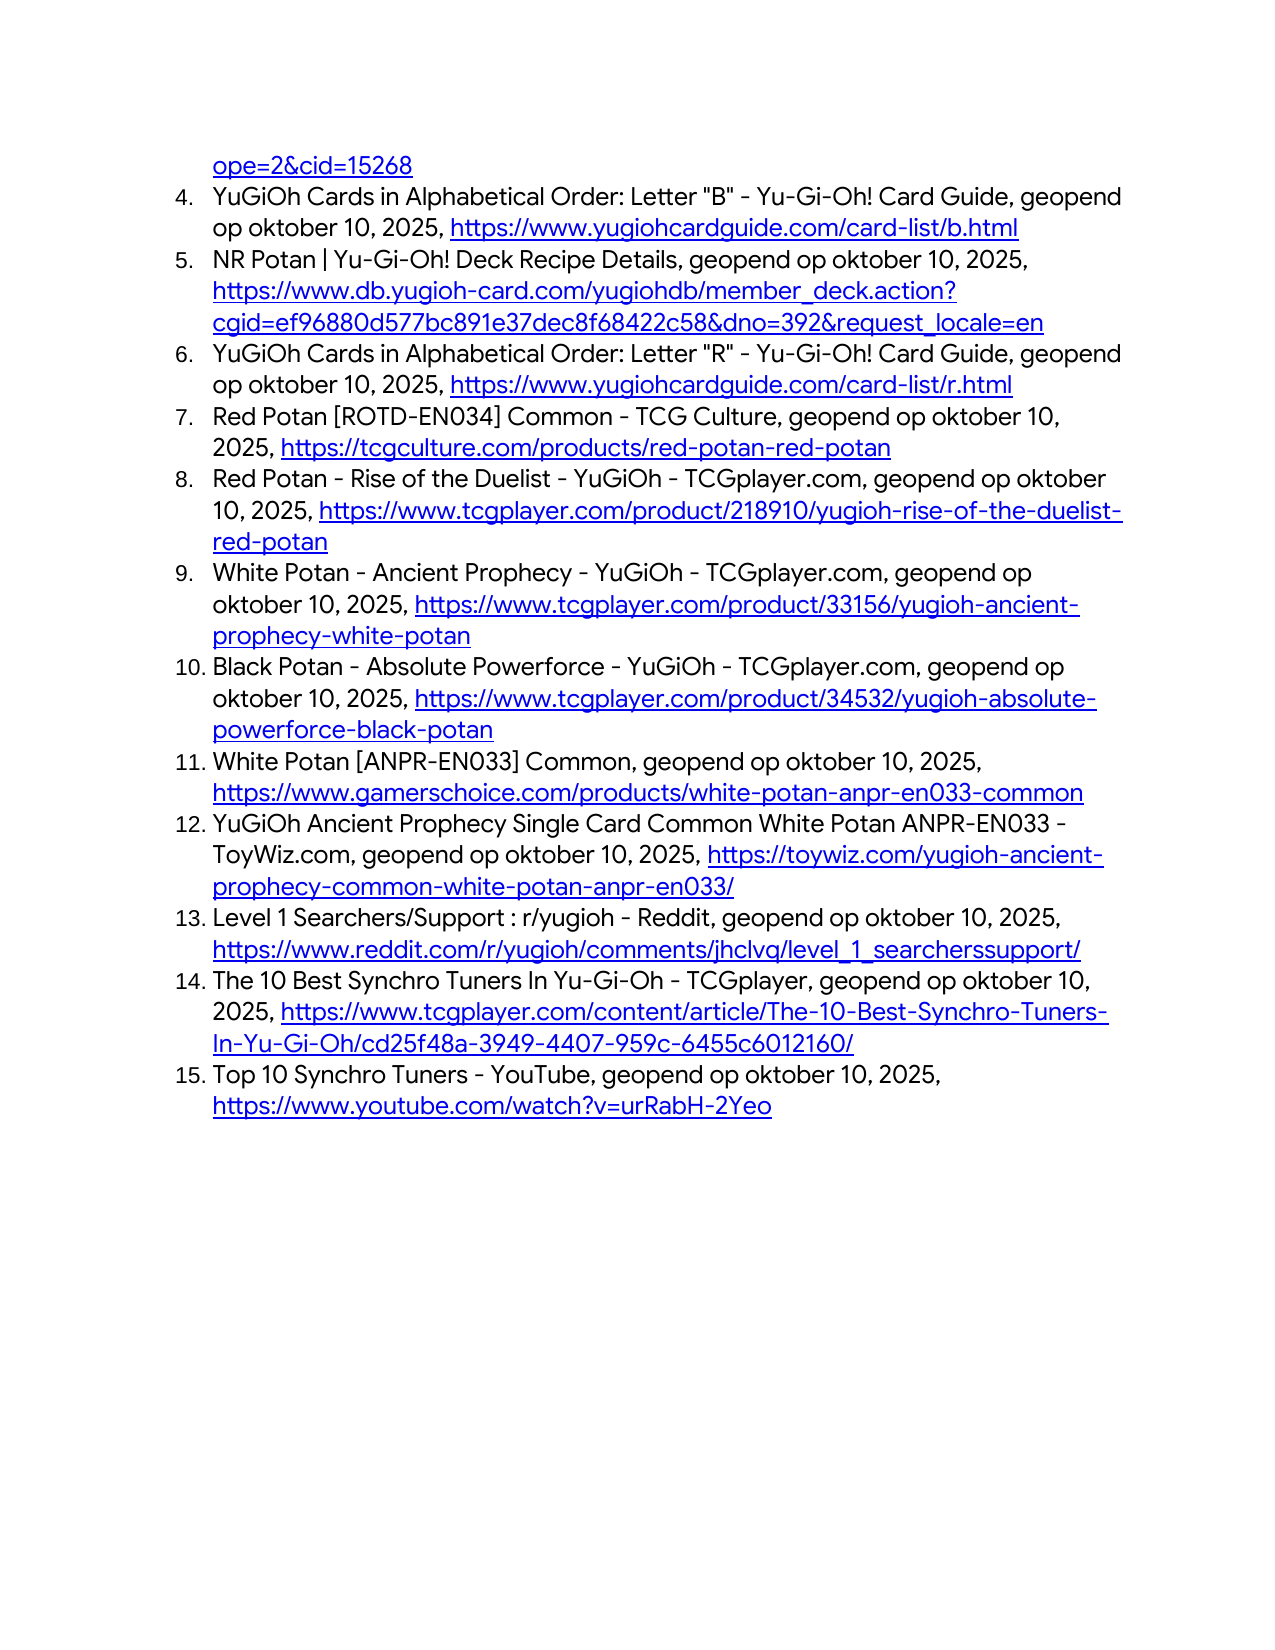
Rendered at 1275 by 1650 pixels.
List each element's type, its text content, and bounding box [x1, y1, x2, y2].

list White Potan [ANPR-EN033] Common, geopend op oktober 10, 2025, https://www.gamerschoice.com/products/white-potan-anpr-en033-common [175, 746, 1125, 808]
list YuGiOh Cards in Alphabetical Order: Letter "R" - Yu-Gi-Oh! Card Guide, geopend op oktober 10, 2025, https://www.yugiohcardguide.com/card-list/r.html [175, 338, 1125, 401]
list Top 10 Synchro Tuners - YouTube, geopend op oktober 10, 2025, https://www.youtube.com/watch?v=urRabH-2Yeo [175, 1059, 1125, 1122]
list NR Potan | Yu-Gi-Oh! Deck Recipe Details, geopend op oktober 10, 2025, https://www.db.yugioh-card.com/yugiohdb/member_deck.action?cgid=ef96880d577bc891e37dec8f68422c58&dno=392&request_locale=en [175, 244, 1125, 338]
list YuGiOh Ancient Prophecy Single Card Common White Potan ANPR-EN033 - ToyWiz.com, geopend op oktober 10, 2025, https://toywiz.com/yugioh-ancient-prophecy-common-white-potan-anpr-en033/ [175, 808, 1125, 902]
list Level 1 Searchers/Support : r/yugioh - Reddit, geopend op oktober 10, 2025, https://www.reddit.com/r/yugioh/comments/jhclvq/level_1_searcherssupport/ [175, 902, 1125, 965]
list The 10 Best Synchro Tuners In Yu-Gi-Oh - TCGplayer, geopend op oktober 10, 2025, https://www.tcgplayer.com/content/article/The-10-Best-Synchro-Tuners-In-Yu-Gi-Oh/cd25f48a-3949-4407-959c-6455c6012160/ [175, 965, 1125, 1059]
list Red Potan [ROTD-EN034] Common - TCG Culture, geopend op oktober 10, 2025, https://tcgculture.com/products/red-potan-red-potan [175, 401, 1125, 463]
list Black Potan - Absolute Powerforce - YuGiOh - TCGplayer.com, geopend op oktober 10, 2025, https://www.tcgplayer.com/product/34532/yugioh-absolute-powerforce-black-potan [175, 652, 1125, 746]
list Red Potan - Rise of the Duelist - YuGiOh - TCGplayer.com, geopend op oktober 10, 2025, https://www.tcgplayer.com/product/218910/yugioh-rise-of-the-duelist-red-potan [175, 463, 1125, 558]
list YuGiOh Cards in Alphabetical Order: Letter "B" - Yu-Gi-Oh! Card Guide, geopend op oktober 10, 2025, https://www.yugiohcardguide.com/card-list/b.html [175, 181, 1125, 244]
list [175, 150, 1125, 181]
list White Potan - Ancient Prophecy - YuGiOh - TCGplayer.com, geopend op oktober 10, 2025, https://www.tcgplayer.com/product/33156/yugioh-ancient-prophecy-white-potan [175, 558, 1125, 652]
